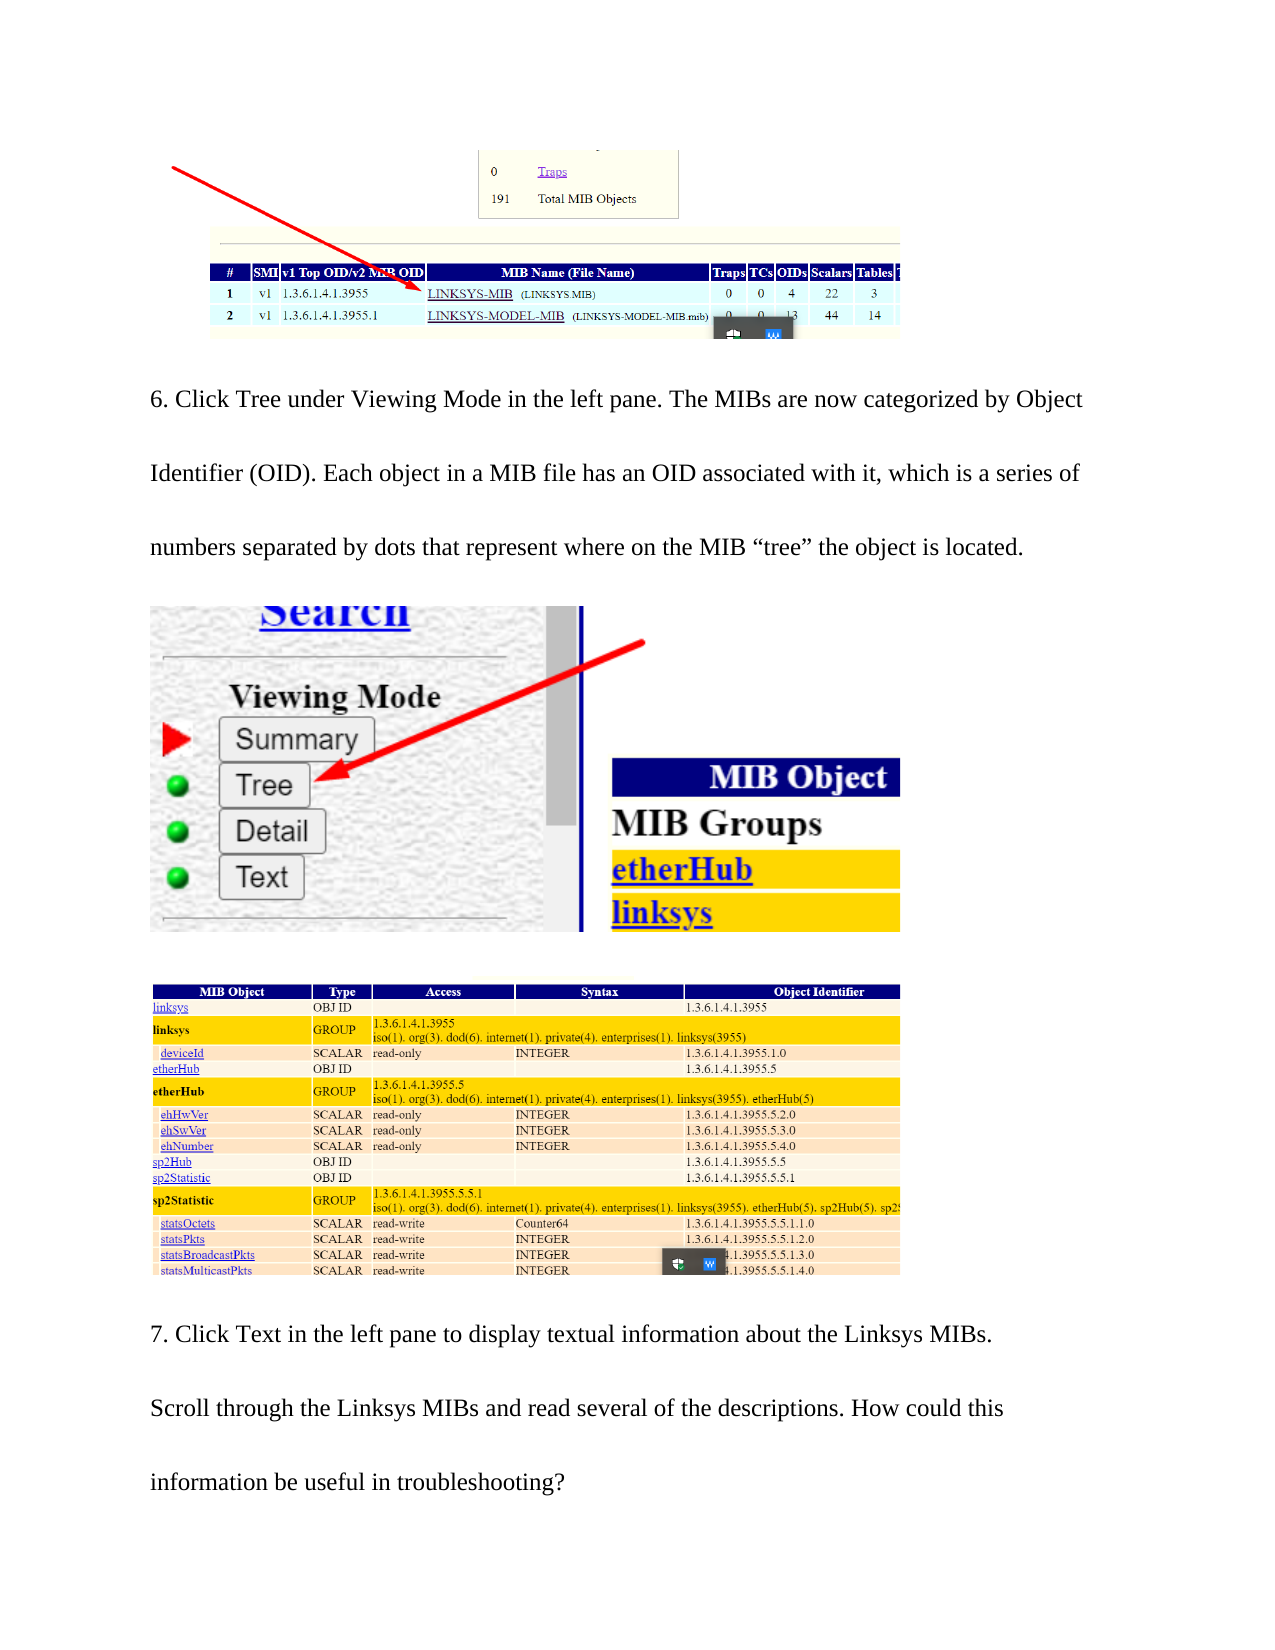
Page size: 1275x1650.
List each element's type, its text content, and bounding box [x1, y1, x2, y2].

picture [150, 976, 901, 1275]
text 6. Click Tree under Viewing Mode in the left pane. The MIBs are now categorized by Object [150, 384, 1125, 412]
picture [150, 606, 901, 932]
text Identifier (OID). Each object in a MIB file has an OID associated with it, which is a series of [150, 458, 1125, 487]
text numbers separated by dots that represent where on the MIB “tree” the object is located. [150, 532, 1125, 561]
text 7. Click Text in the left pane to display textual information about the Linksys MIBs. [150, 1319, 1125, 1348]
text Scroll through the Linksys MIBs and read several of the descriptions. How could this [150, 1393, 1125, 1422]
picture [150, 150, 901, 339]
text information be useful in troubleshooting? [150, 1467, 1125, 1496]
